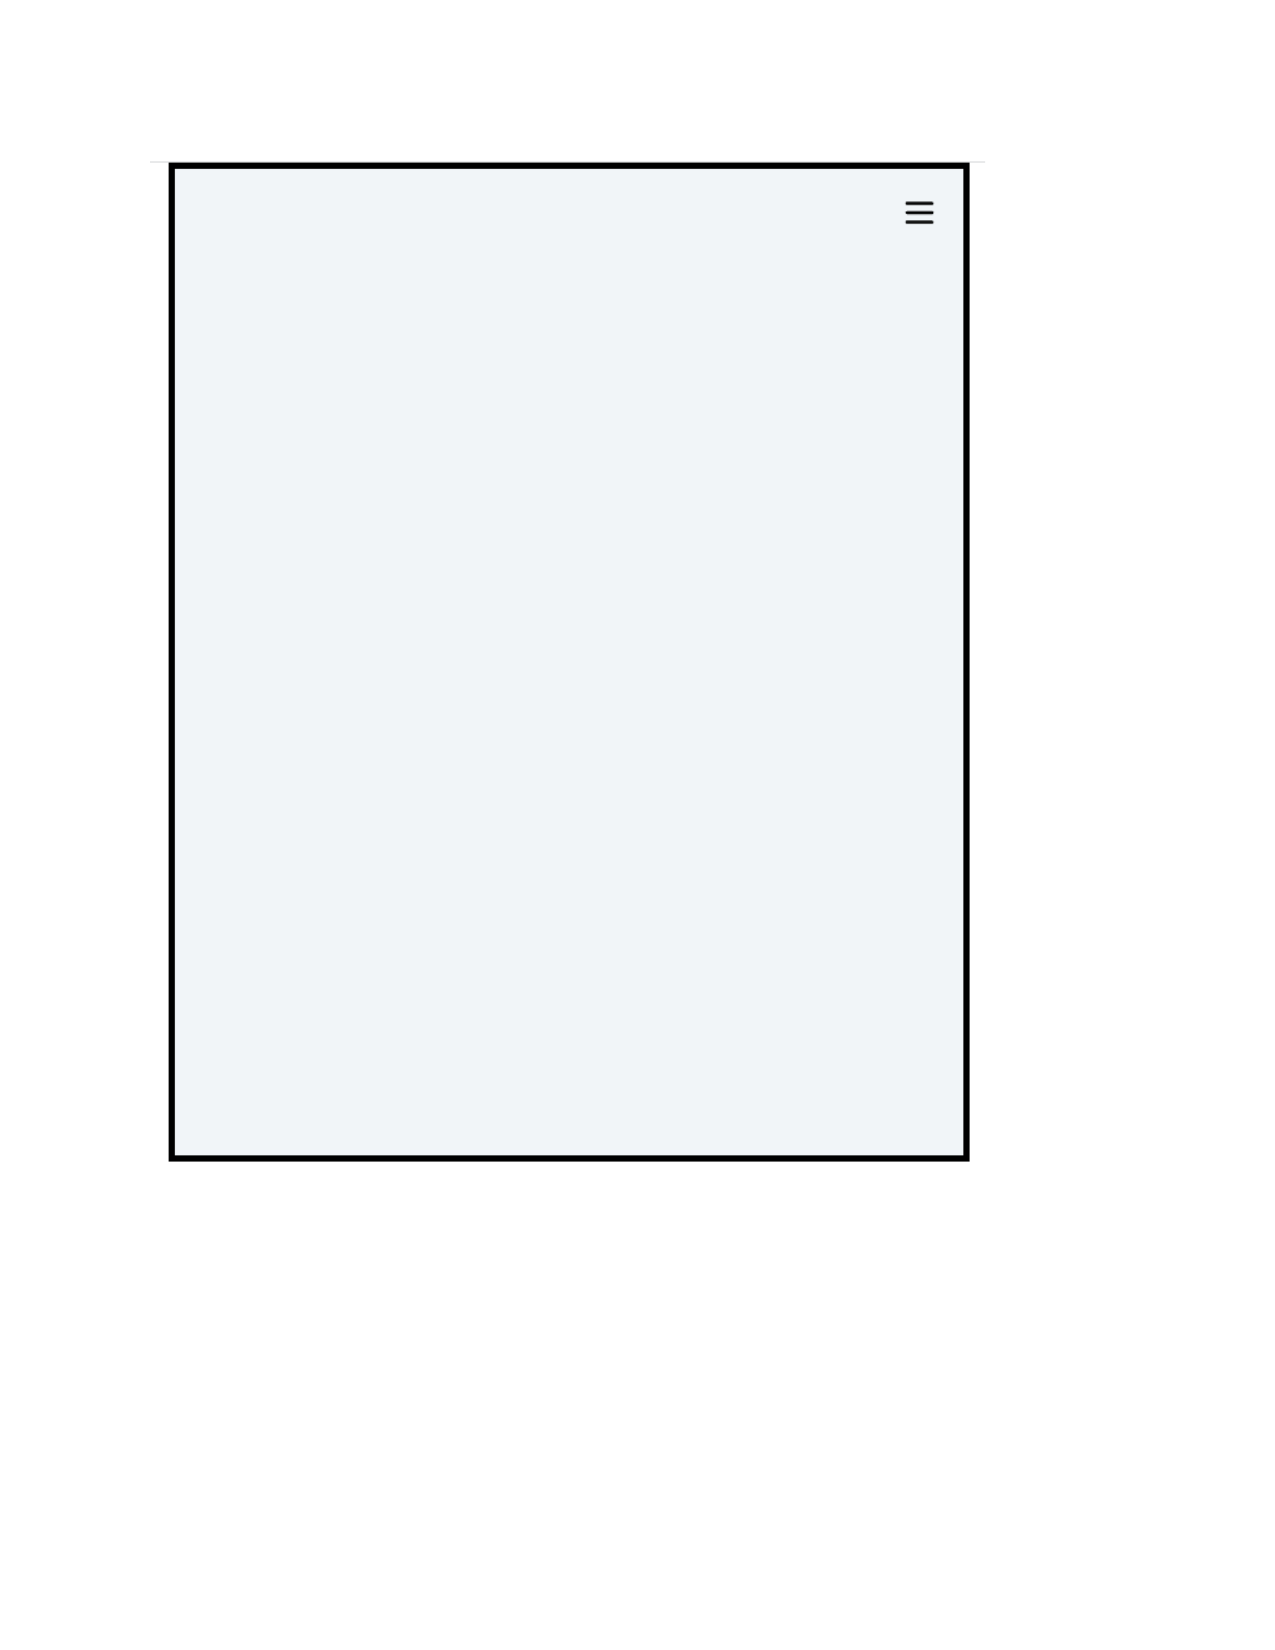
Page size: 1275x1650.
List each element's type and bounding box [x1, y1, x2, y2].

picture [150, 150, 986, 1183]
